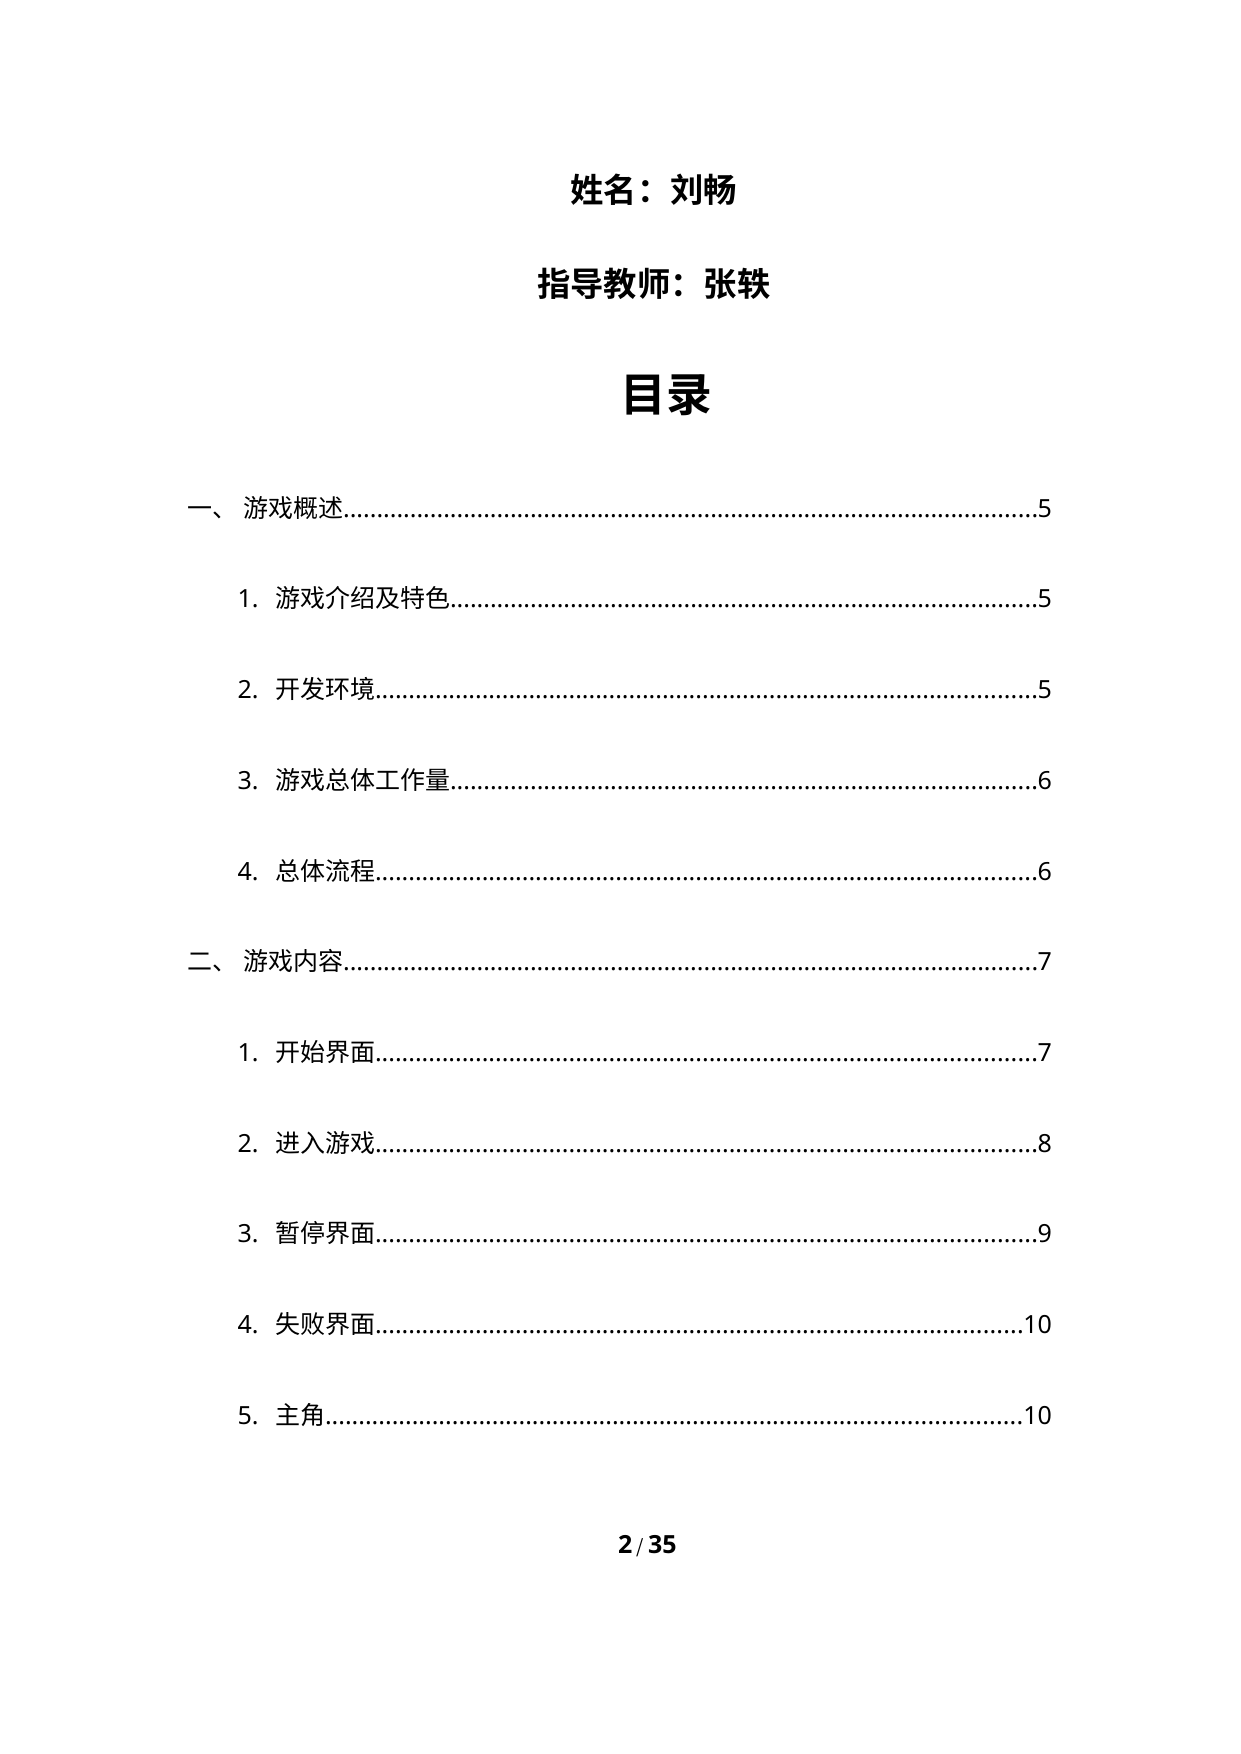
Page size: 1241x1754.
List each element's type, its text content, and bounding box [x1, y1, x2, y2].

text 目录 [187, 343, 1053, 441]
text 姓名：刘畅 [187, 156, 1053, 221]
text 指导教师：张轶 [187, 249, 1053, 314]
